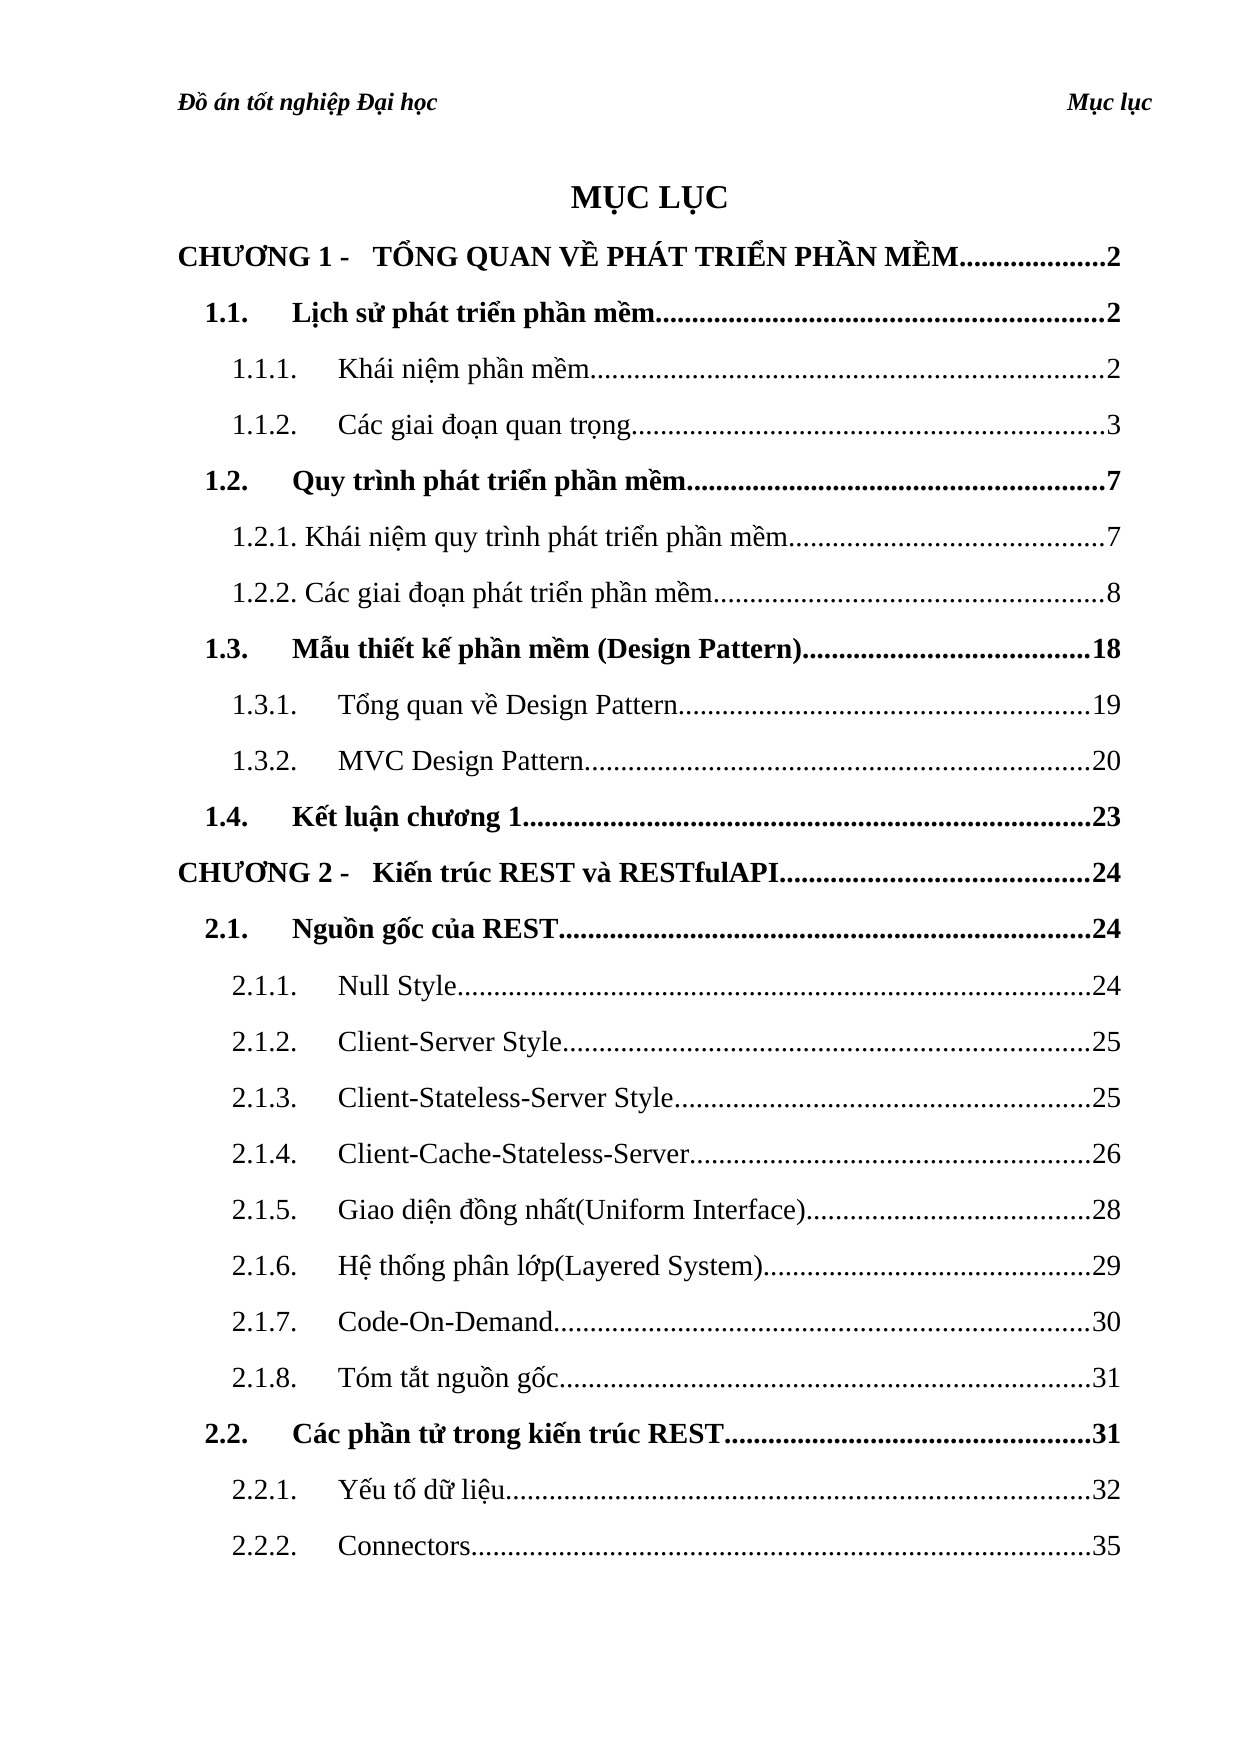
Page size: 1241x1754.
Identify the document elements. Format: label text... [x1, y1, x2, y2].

text MỤC LỤC [177, 177, 1122, 215]
